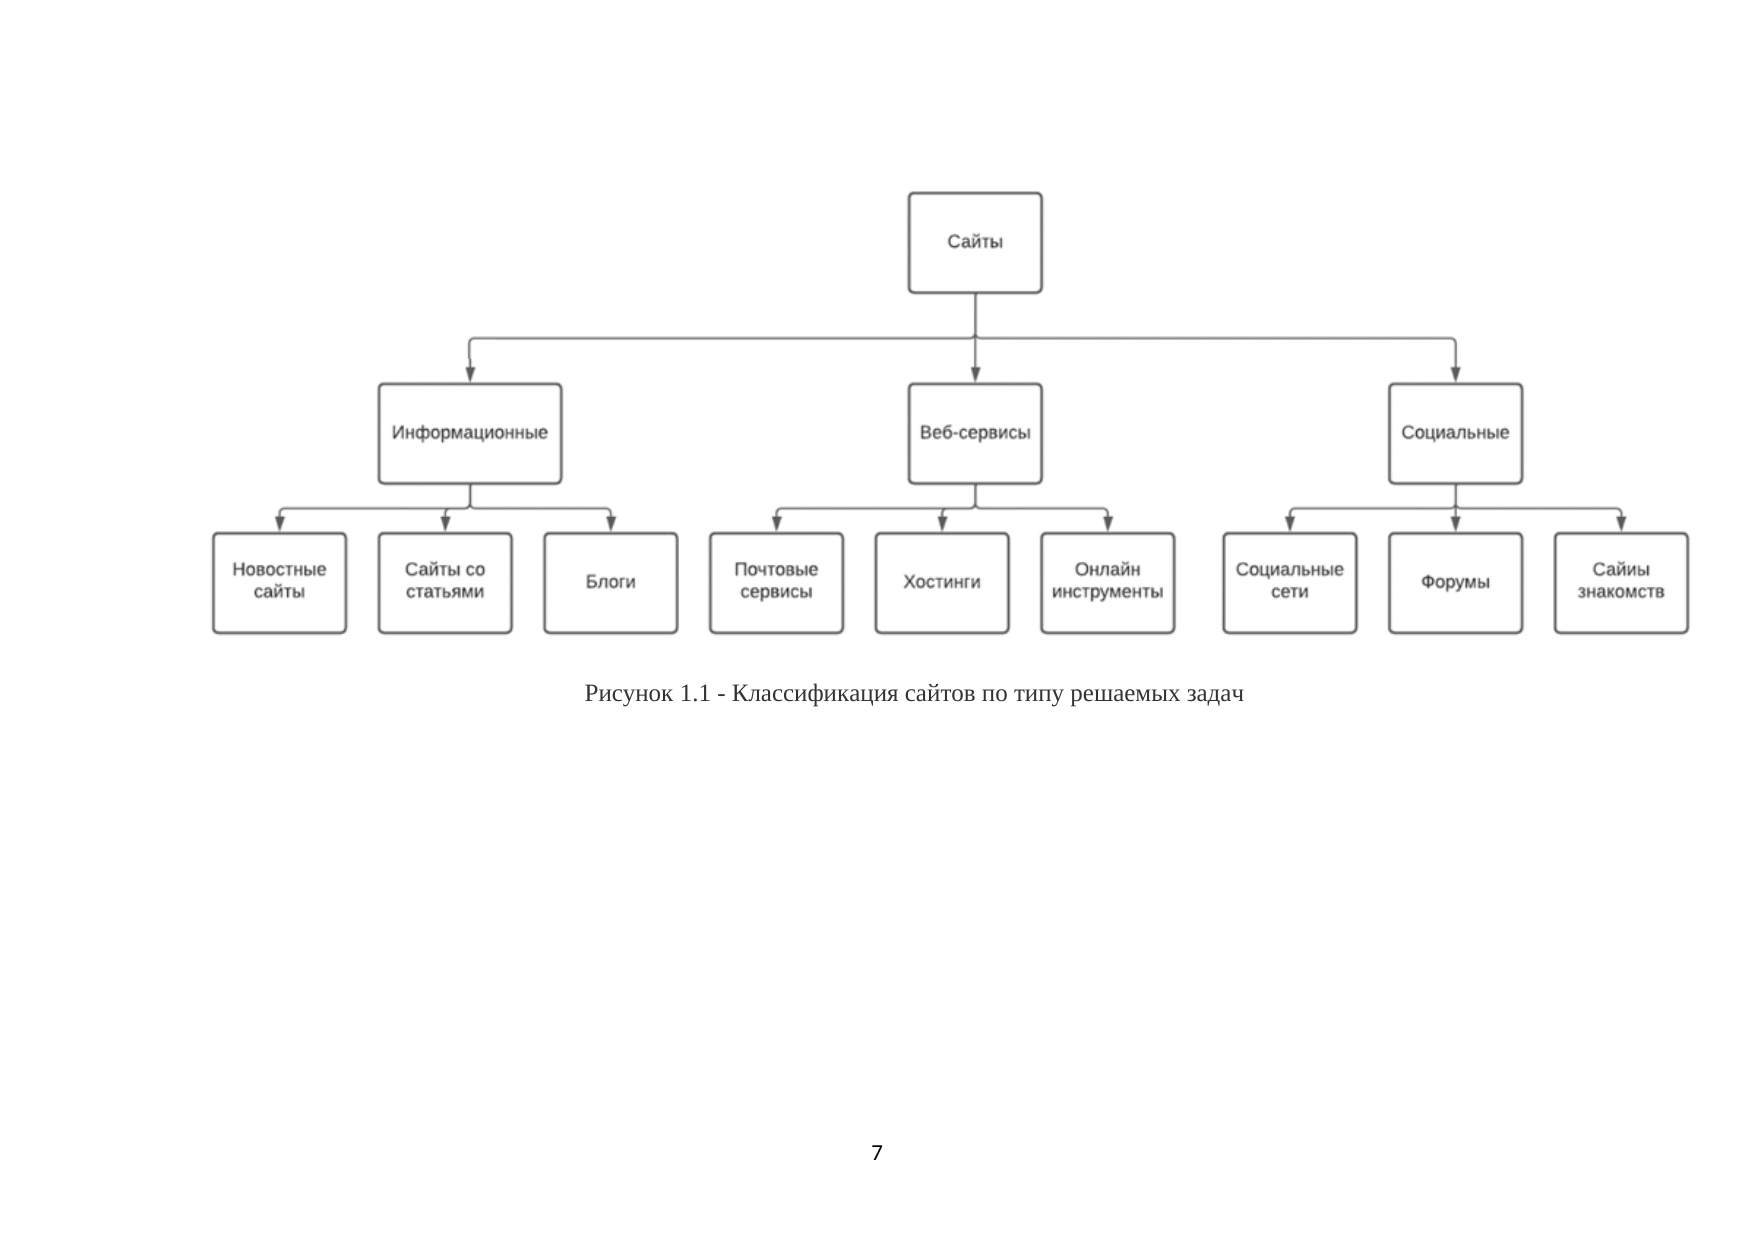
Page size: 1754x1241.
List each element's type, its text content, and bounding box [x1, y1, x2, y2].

text Рисунок 1.1 - Классификация сайтов по типу решаемых задач [155, 678, 1636, 707]
picture [192, 183, 1710, 665]
